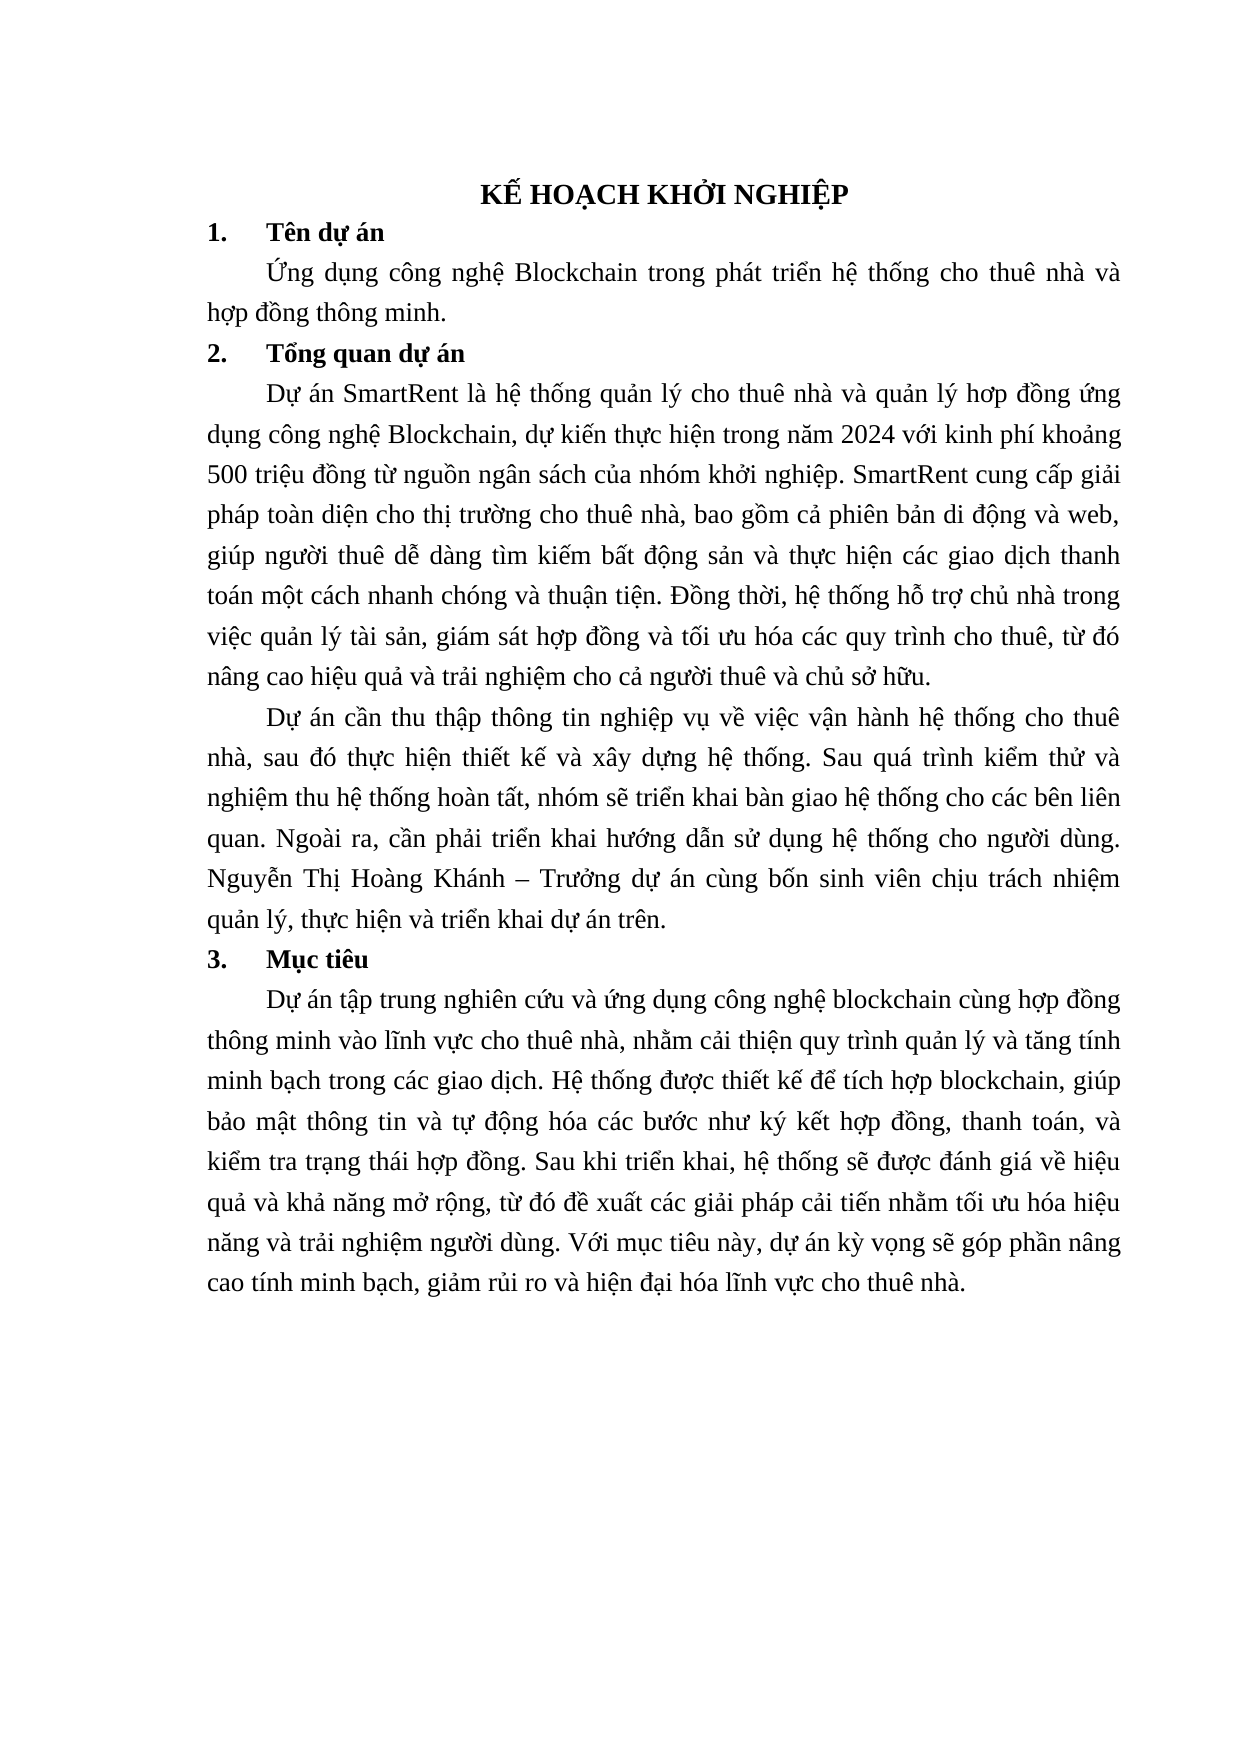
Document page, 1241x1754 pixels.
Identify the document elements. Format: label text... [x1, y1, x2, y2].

subtitle KẾ HOẠCH KHỞI NGHIỆP [207, 177, 1122, 211]
list Dự án tập trung nghiên cứu và ứng dụng công nghệ blockchain cùng hợp đồng thông minh vào lĩnh vực cho thuê nhà, nhằm cải thiện quy trình quản lý và tăng tính minh bạch trong các giao dịch. Hệ thống được thiết kế để tích hợp blockchain, giúp bảo mật thông tin và tự động hóa các bước như ký kết hợp đồng, thanh toán, và kiểm tra trạng thái hợp đồng. Sau khi triển khai, hệ thống sẽ được đánh giá về hiệu quả và khả năng mở rộng, từ đó đề xuất các giải pháp cải tiến nhằm tối ưu hóa hiệu năng và trải nghiệm người dùng. Với mục tiêu này, dự án kỳ vọng sẽ góp phần nâng cao tính minh bạch, giảm rủi ro và hiện đại hóa lĩnh vực cho thuê nhà. [207, 984, 1122, 1298]
list Tổng quan dự án [207, 337, 1122, 368]
list Dự án cần thu thập thông tin nghiệp vụ về việc vận hành hệ thống cho thuê nhà, sau đó thực hiện thiết kế và xây dựng hệ thống. Sau quá trình kiểm thử và nghiệm thu hệ thống hoàn tất, nhóm sẽ triển khai bàn giao hệ thống cho các bên liên quan. Ngoài ra, cần phải triển khai hướng dẫn sử dụng hệ thống cho người dùng. Nguyễn Thị Hoàng Khánh – Trưởng dự án cùng bốn sinh viên chịu trách nhiệm quản lý, thực hiện và triển khai dự án trên. [207, 701, 1122, 934]
list Tên dự án [207, 216, 1122, 247]
list Mục tiêu [207, 943, 1122, 974]
list Ứng dụng công nghệ Blockchain trong phát triển hệ thống cho thuê nhà và hợp đồng thông minh. [207, 256, 1122, 328]
list Dự án SmartRent là hệ thống quản lý cho thuê nhà và quản lý hơp đồng ứng dụng công nghệ Blockchain, dự kiến thực hiện trong năm 2024 với kinh phí khoảng 500 triệu đồng từ nguồn ngân sách của nhóm khởi nghiệp. SmartRent cung cấp giải pháp toàn diện cho thị trường cho thuê nhà, bao gồm cả phiên bản di động và web, giúp người thuê dễ dàng tìm kiếm bất động sản và thực hiện các giao dịch thanh toán một cách nhanh chóng và thuận tiện. Đồng thời, hệ thống hỗ trợ chủ nhà trong việc quản lý tài sản, giám sát hợp đồng và tối ưu hóa các quy trình cho thuê, từ đó nâng cao hiệu quả và trải nghiệm cho cả người thuê và chủ sở hữu. [207, 377, 1122, 691]
